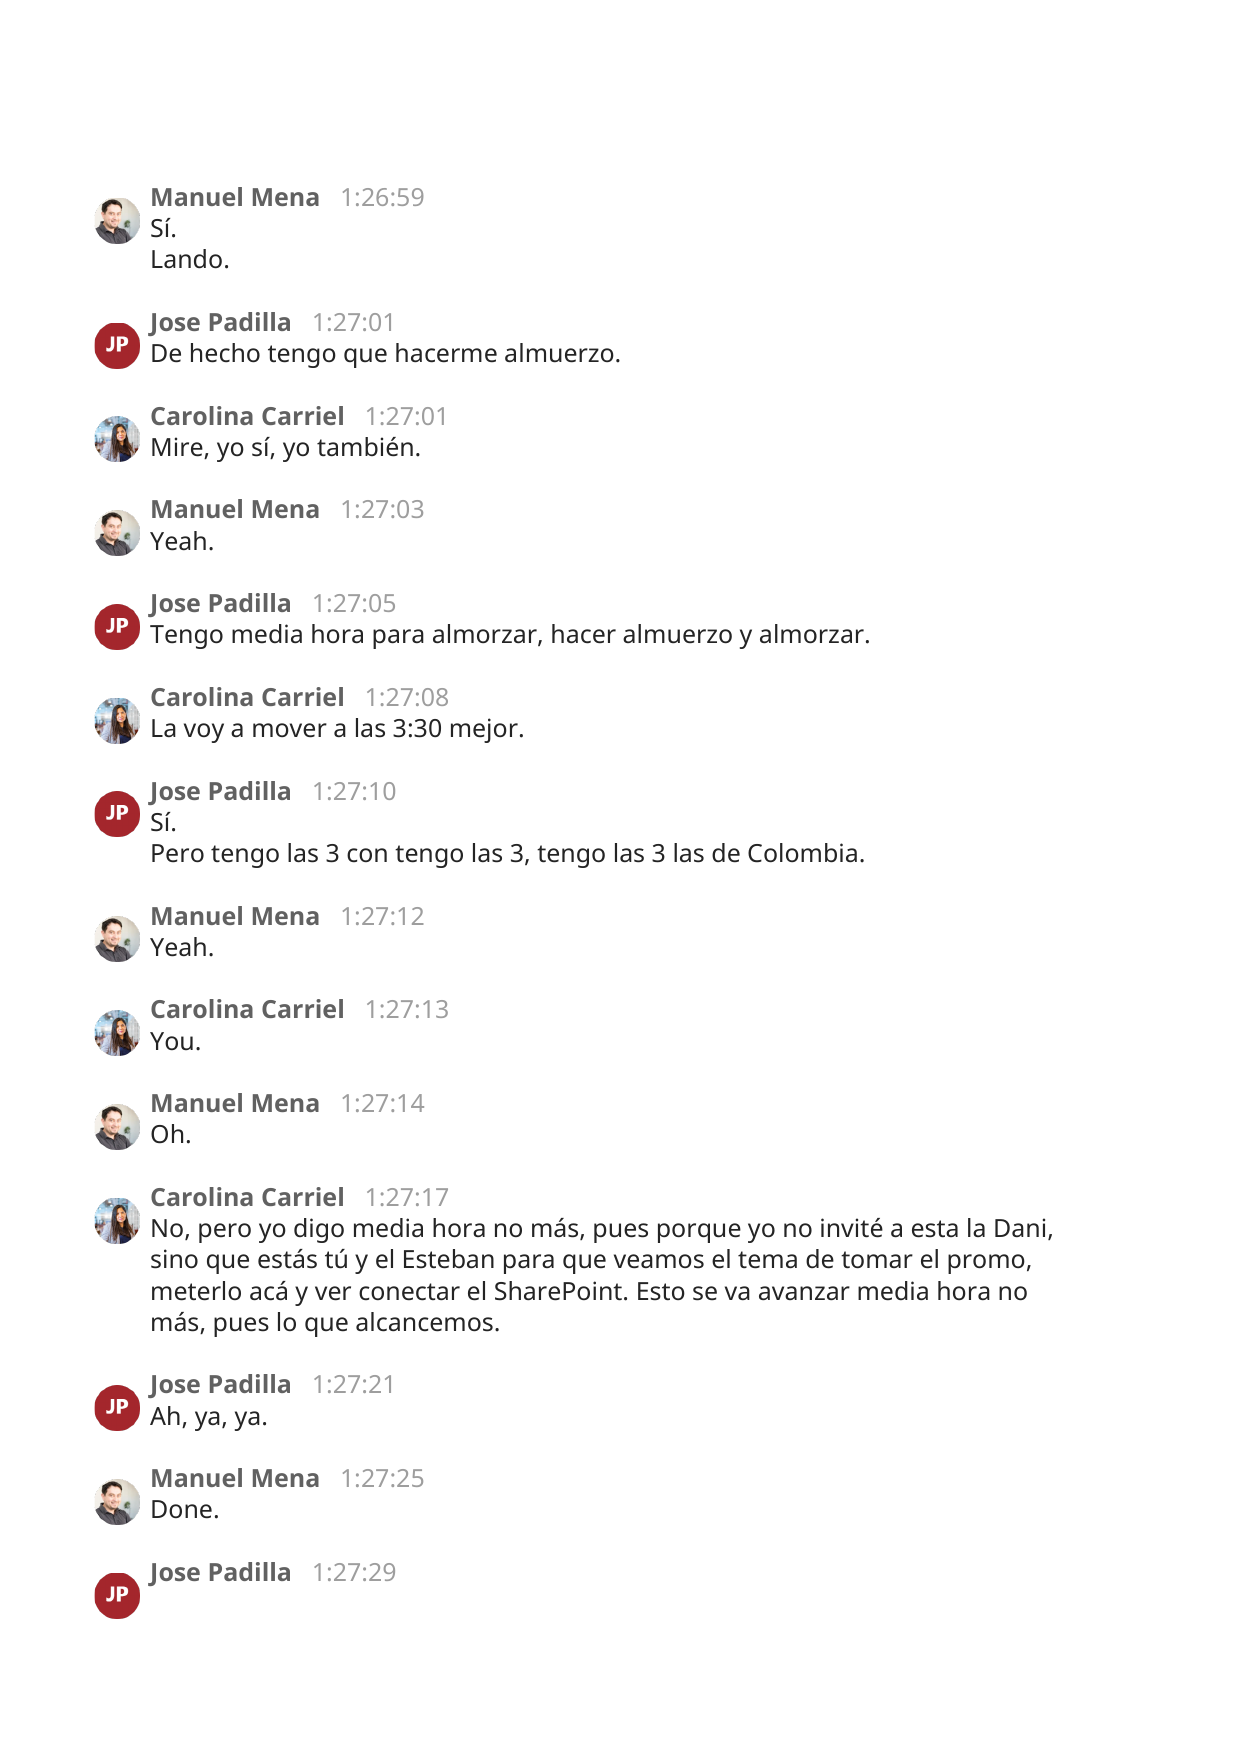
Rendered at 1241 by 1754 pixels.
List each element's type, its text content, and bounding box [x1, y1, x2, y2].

picture [94, 323, 140, 369]
picture [94, 416, 140, 462]
text Manuel Mena 1:27:25 Done. [150, 1431, 1090, 1525]
text Manuel Mena 1:26:59 Sí. Lando. [150, 150, 1090, 275]
text Carolina Carriel 1:27:13 You. [150, 962, 1090, 1056]
text Carolina Carriel 1:27:17 No, pero yo digo media hora no más, pues porque yo no invité a esta la Dani, sino que estás tú y el Esteban para que veamos el tema de tomar el promo, meterlo acá y ver conectar el SharePoint. Esto se va avanzar media hora no más, pues lo que alcancemos. [150, 1150, 1090, 1337]
picture [94, 1385, 140, 1431]
picture [94, 1010, 140, 1056]
picture [94, 510, 140, 556]
picture [94, 1479, 140, 1525]
picture [94, 198, 140, 244]
picture [94, 1573, 140, 1619]
picture [94, 916, 140, 962]
text Manuel Mena 1:27:12 Yeah. [150, 869, 1090, 962]
picture [94, 698, 140, 744]
text Jose Padilla 1:27:05 Tengo media hora para almorzar, hacer almuerzo y almorzar. [150, 556, 1090, 650]
text Carolina Carriel 1:27:08 La voy a mover a las 3:30 mejor. [150, 650, 1090, 744]
picture [94, 1104, 140, 1150]
picture [94, 1198, 140, 1244]
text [150, 1525, 1090, 1587]
text Jose Padilla 1:27:10 Sí. Pero tengo las 3 con tengo las 3, tengo las 3 las de Colombia. [150, 744, 1090, 869]
text Carolina Carriel 1:27:01 Mire, yo sí, yo también. [150, 369, 1090, 462]
picture [94, 604, 140, 650]
text Jose Padilla 1:27:01 De hecho tengo que hacerme almuerzo. [150, 275, 1090, 369]
text Manuel Mena 1:27:03 Yeah. [150, 462, 1090, 556]
text Jose Padilla 1:27:21 Ah, ya, ya. [150, 1337, 1090, 1431]
picture [94, 791, 140, 837]
text Manuel Mena 1:27:14 Oh. [150, 1056, 1090, 1150]
